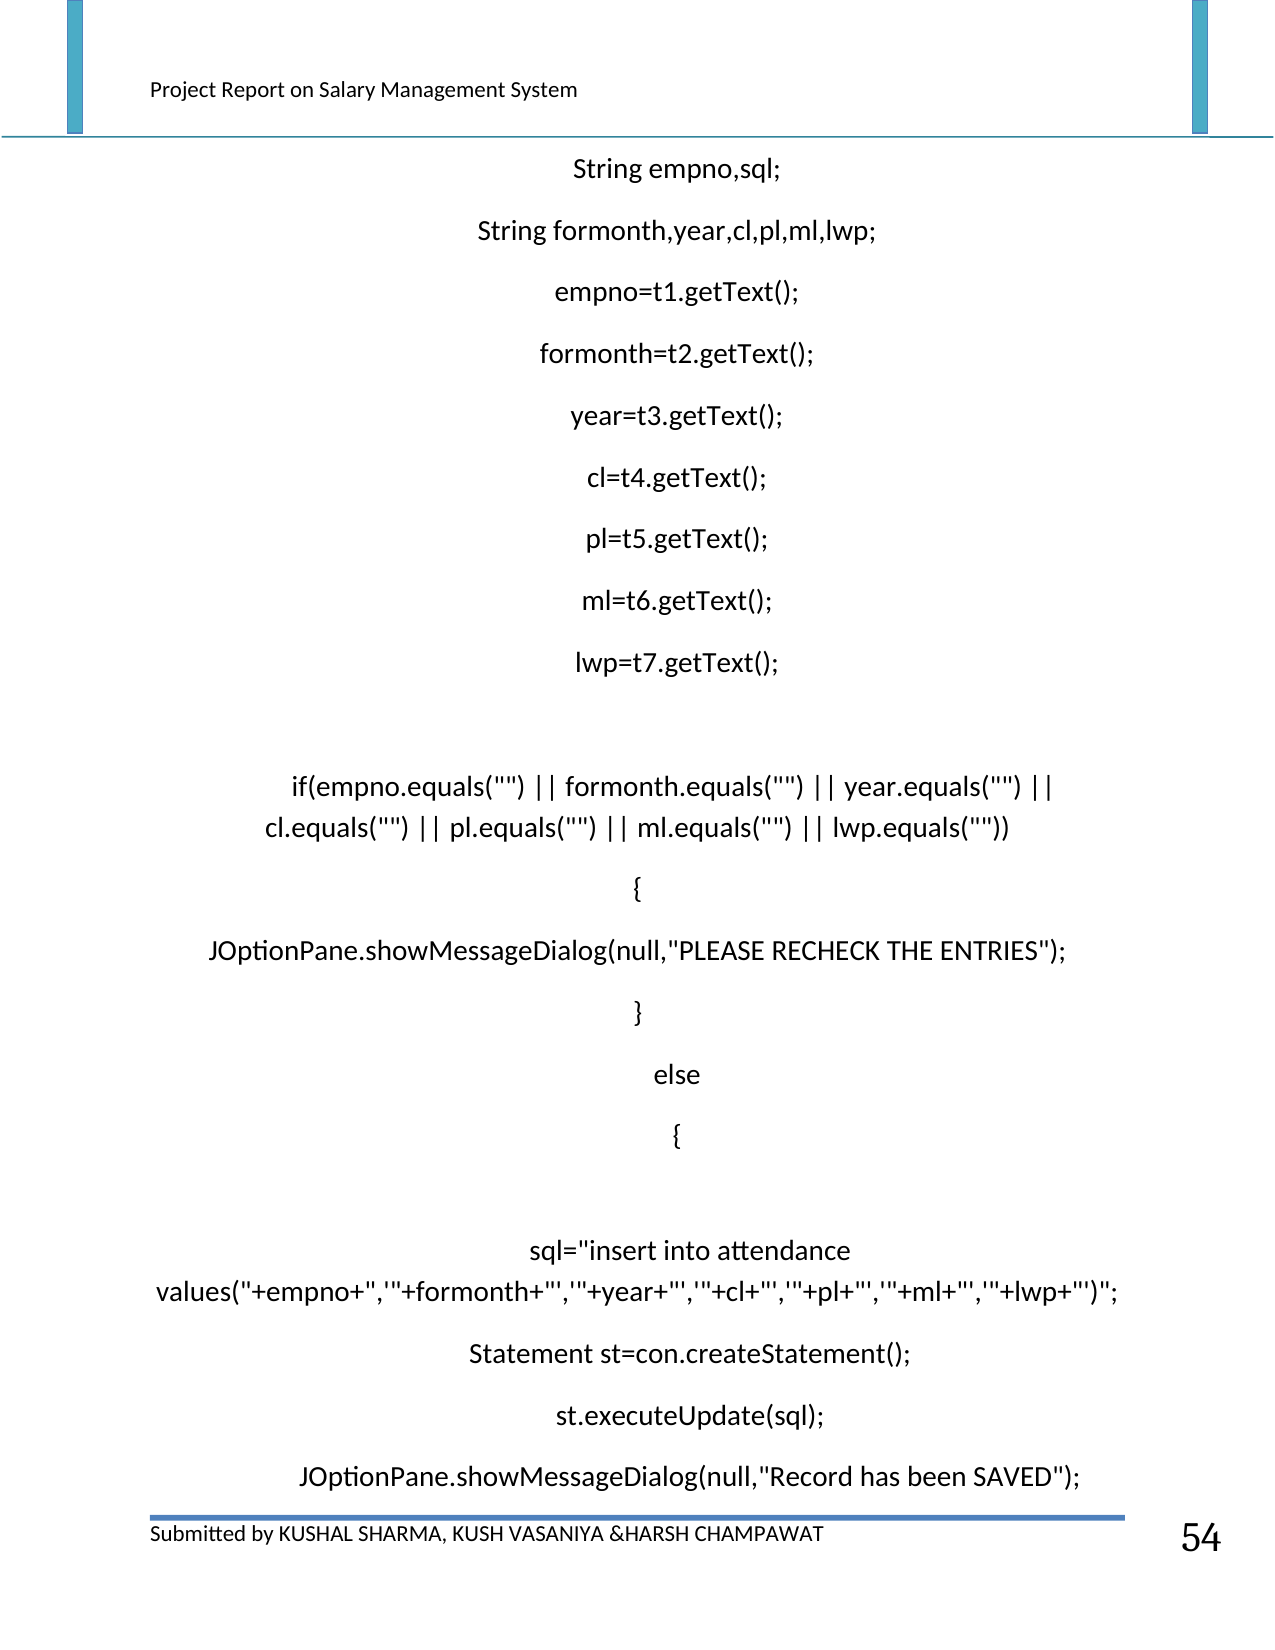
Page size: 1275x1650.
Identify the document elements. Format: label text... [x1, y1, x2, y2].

text lwp=t7.getText(); [150, 644, 1125, 680]
text sql="insert into attendance values("+empno+",'"+formonth+"','"+year+"','"+cl+"','"+pl+"','"+ml+"','"+lwp+"')"; [150, 1232, 1125, 1309]
text empno=t1.getText(); [150, 273, 1125, 309]
text st.executeUpdate(sql); [150, 1397, 1125, 1432]
text year=t3.getText(); [150, 397, 1125, 433]
text JOptionPane.showMessageDialog(null,"PLEASE RECHECK THE ENTRIES"); [150, 932, 1125, 968]
text JOptionPane.showMessageDialog(null,"Record has been SAVED"); [150, 1458, 1125, 1494]
text Statement st=con.createStatement(); [150, 1335, 1125, 1371]
text if(empno.equals("") || formonth.equals("") || year.equals("") || cl.equals("") || pl.equals("") || ml.equals("") || lwp.equals("")) [150, 768, 1125, 844]
text cl=t4.getText(); [150, 459, 1125, 494]
text { [150, 1117, 1125, 1153]
text String empno,sql; [150, 150, 1125, 186]
text { [150, 870, 1125, 906]
text String formonth,year,cl,pl,ml,lwp; [150, 212, 1125, 247]
text else [150, 1056, 1125, 1091]
text formonth=t2.getText(); [150, 335, 1125, 371]
text } [150, 994, 1125, 1029]
text pl=t5.getText(); [150, 521, 1125, 556]
text ml=t6.getText(); [150, 582, 1125, 618]
